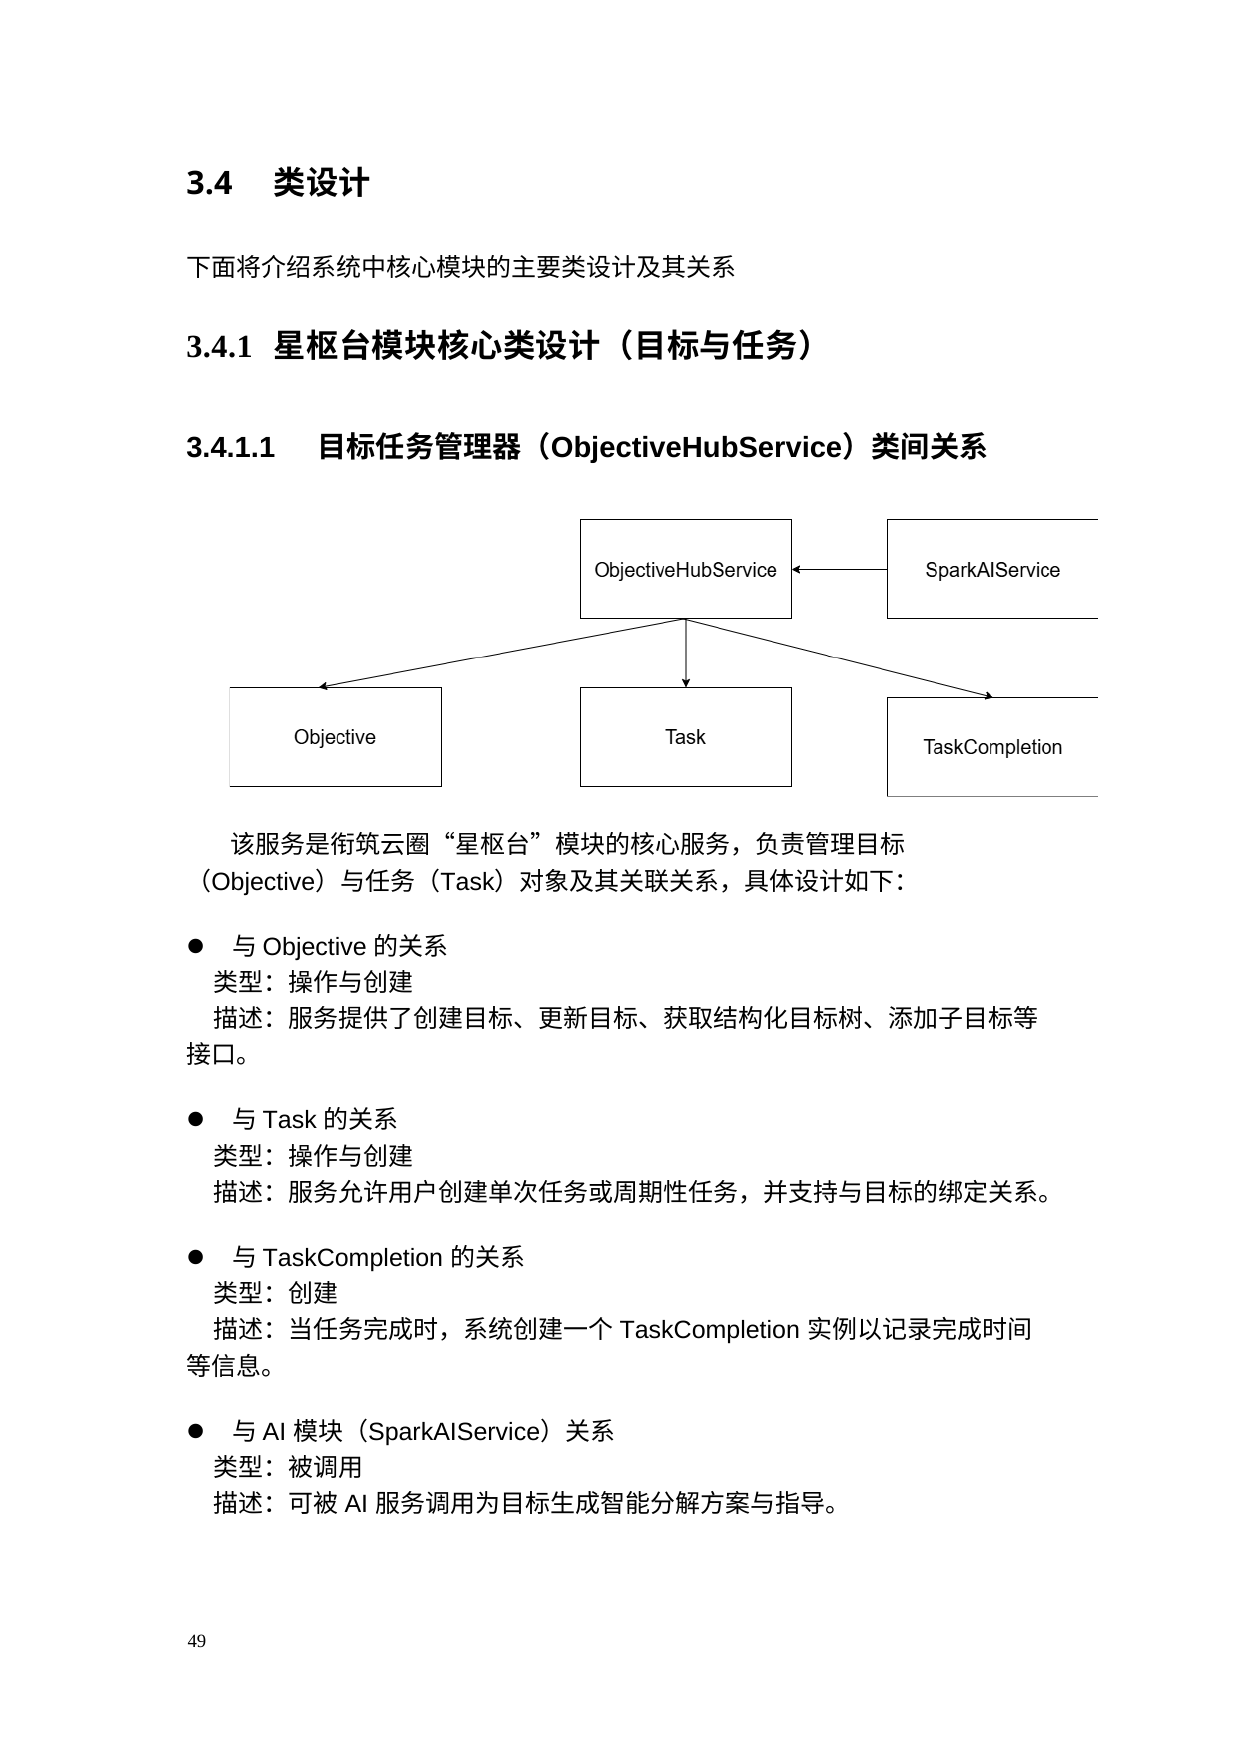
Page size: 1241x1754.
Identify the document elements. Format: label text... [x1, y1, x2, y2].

text 类型：操作与创建 [186, 1136, 1054, 1172]
text 下面将介绍系统中核心模块的主要类设计及其关系 [186, 247, 1054, 283]
text 类型：操作与创建 [186, 962, 1054, 999]
subtitle 类设计 [186, 159, 1054, 204]
picture [229, 519, 1098, 797]
text 描述：服务提供了创建目标、更新目标、获取结构化目标树、添加子目标等接口。 [186, 999, 1054, 1071]
text 描述：可被 AI 服务调用为目标生成智能分解方案与指导。 [186, 1484, 1054, 1520]
text 描述：当任务完成时，系统创建一个 TaskCompletion 实例以记录完成时间等信息。 [186, 1310, 1054, 1382]
subtitle 目标任务管理器（ObjectiveHubService）类间关系 [186, 424, 1054, 466]
text 描述：服务允许用户创建单次任务或周期性任务，并支持与目标的绑定关系。 [186, 1172, 1054, 1209]
list 与 AI 模块（SparkAIService）关系 [186, 1411, 1054, 1447]
subtitle 星枢台模块核心类设计（目标与任务） [186, 322, 1054, 366]
list 与 Objective 的关系 [186, 926, 1054, 962]
text 类型：被调用 [186, 1447, 1054, 1484]
list 与 TaskCompletion 的关系 [186, 1237, 1054, 1274]
text 类型：创建 [186, 1274, 1054, 1310]
text 该服务是衔筑云圈“星枢台”模块的核心服务，负责管理目标（Objective）与任务（Task）对象及其关联关系，具体设计如下： [186, 825, 1054, 897]
list 与 Task 的关系 [186, 1100, 1054, 1136]
